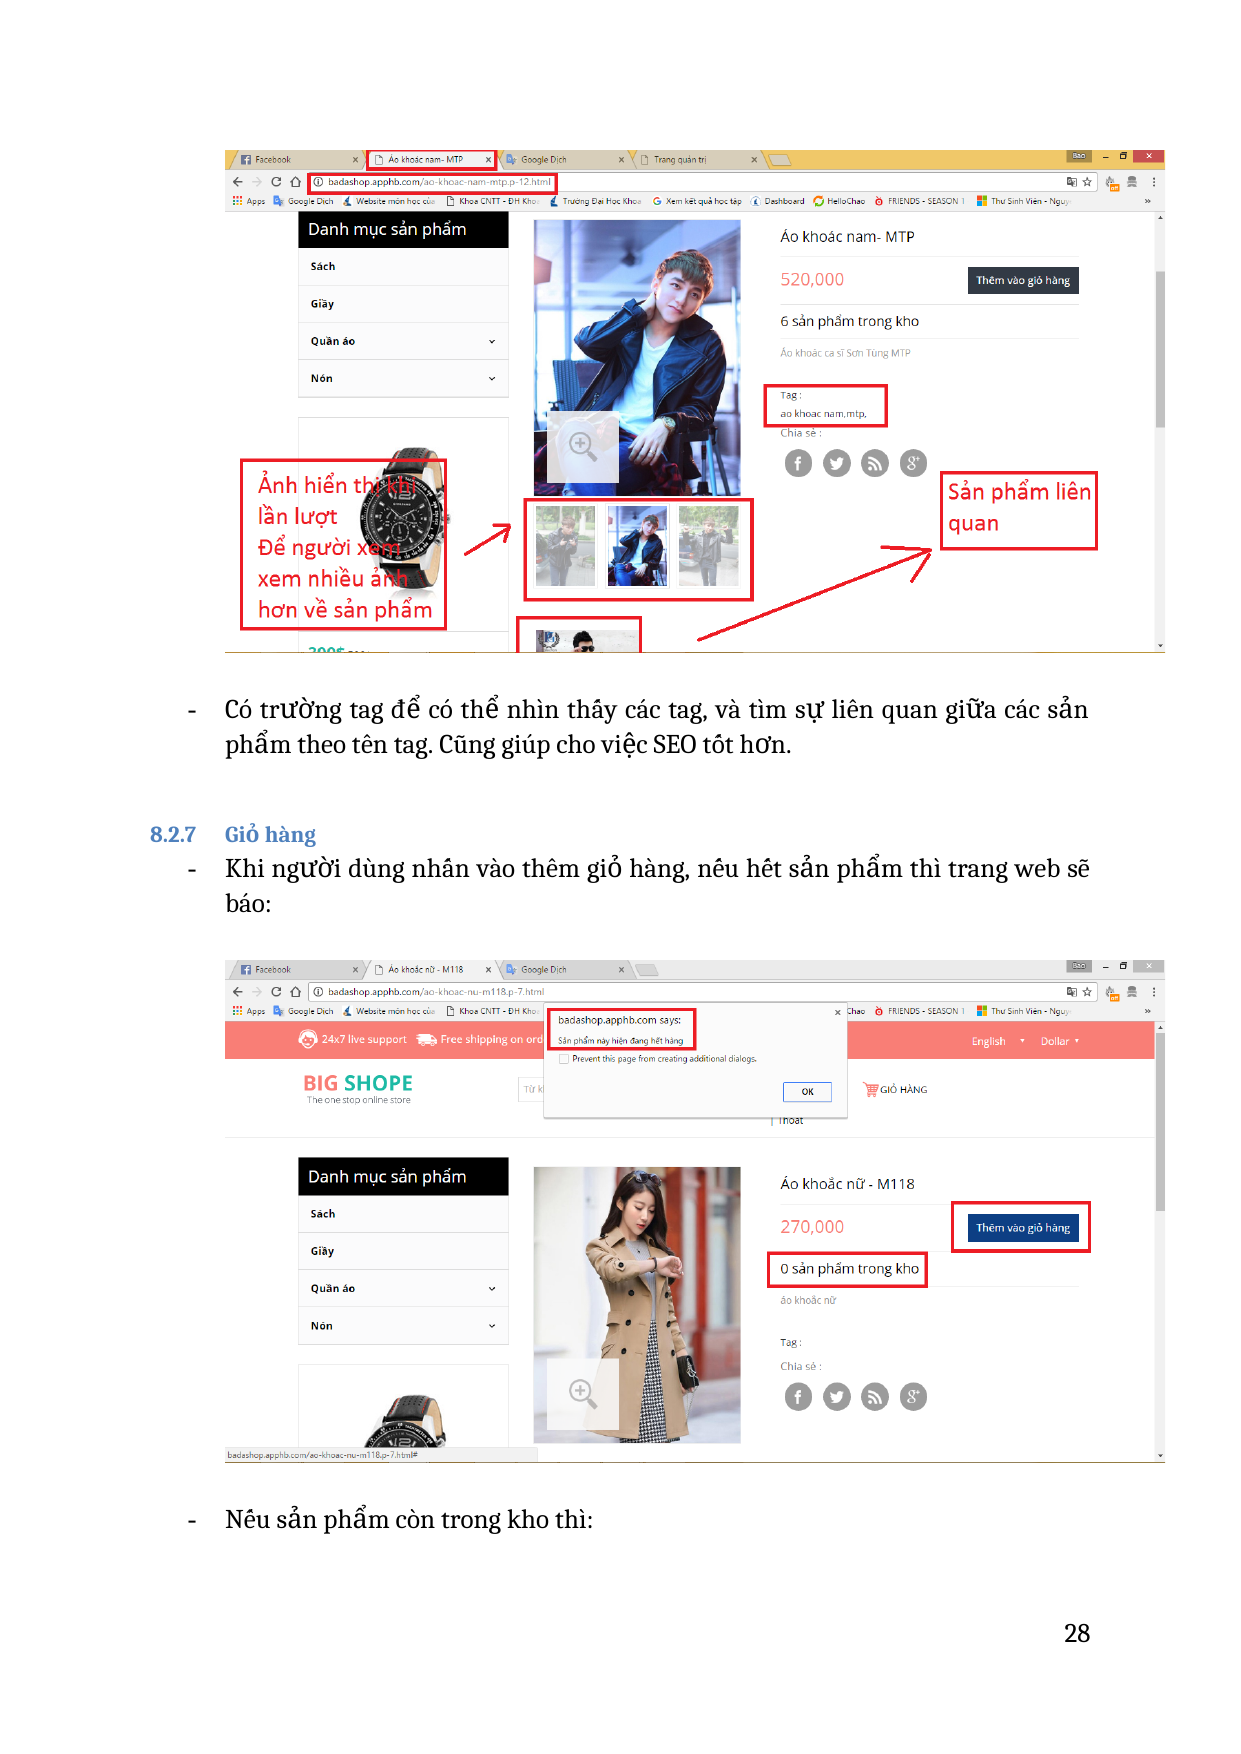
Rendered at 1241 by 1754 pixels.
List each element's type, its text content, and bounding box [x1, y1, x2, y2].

picture [225, 960, 1166, 1463]
picture [225, 150, 1166, 653]
list Khi người dùng nhấn vào thêm giỏ hàng, nếu hết sản phẩm thì trang web sẽ báo: [187, 852, 1090, 920]
subtitle Giỏ hàng [150, 822, 1090, 848]
list Nếu sản phẩm còn trong kho thì: [187, 1503, 1090, 1535]
list Có trường tag để có thể nhìn thấy các tag, và tìm sự liên quan giữa các sản phẩm theo tên tag. Cũng giúp cho việc SEO tốt hơn. [187, 693, 1090, 761]
